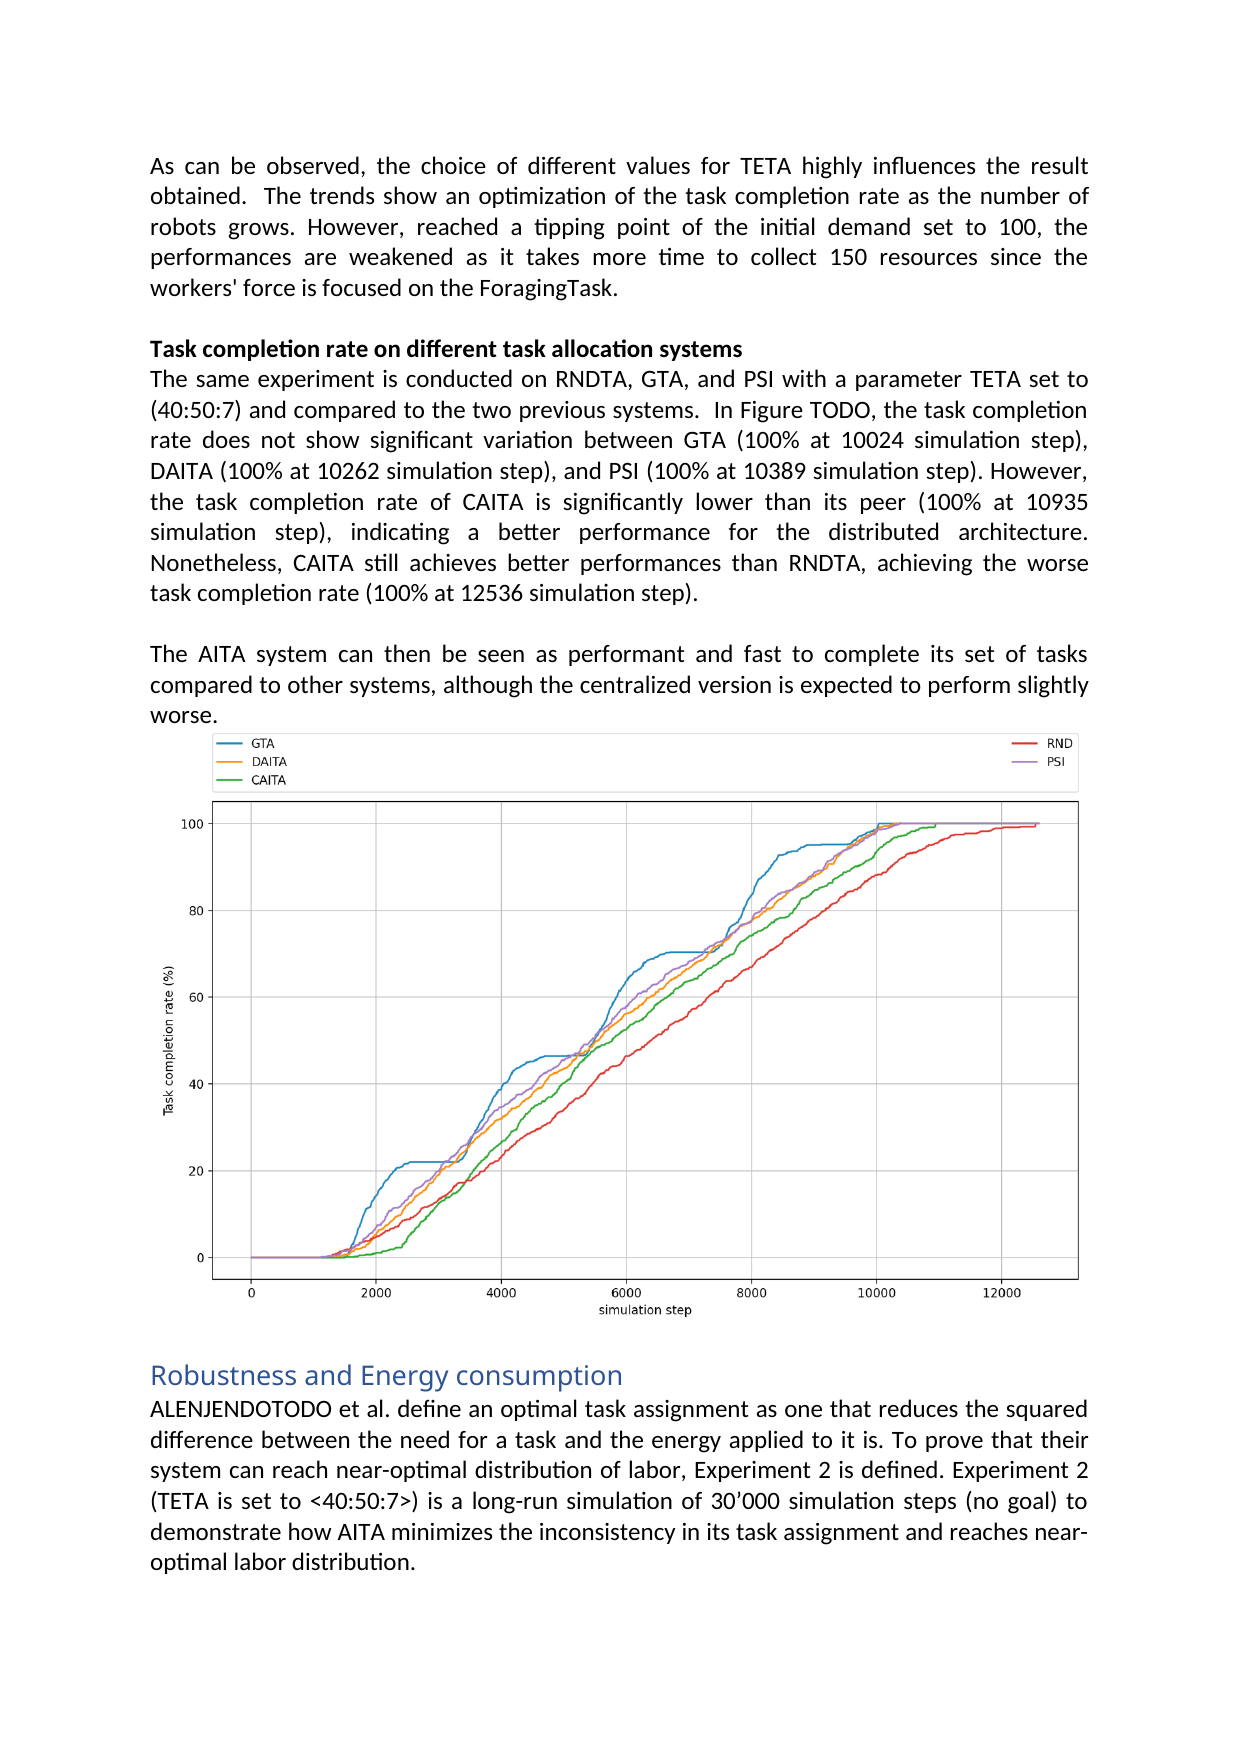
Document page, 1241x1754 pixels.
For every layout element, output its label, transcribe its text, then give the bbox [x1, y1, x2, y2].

text The same experiment is conducted on RNDTA, GTA, and PSI with a parameter TETA set to (40:50:7) and compared to the two previous systems. In Figure TODO, the task completion rate does not show significant variation between GTA (100% at 10024 simulation step), DAITA (100% at 10262 simulation step), and PSI (100% at 10389 simulation step). However, the task completion rate of CAITA is significantly lower than its peer (100% at 10935 simulation step), indicating a better performance for the distributed architecture. Nonetheless, CAITA still achieves better performances than RNDTA, achieving the worse task completion rate (100% at 12536 simulation step). [150, 364, 1090, 608]
subtitle Robustness and Energy consumption [150, 1357, 1090, 1394]
picture [150, 730, 1091, 1322]
text As can be observed, the choice of different values for TETA highly influences the result obtained. The trends show an optimization of the task completion rate as the number of robots grows. However, reached a tipping point of the initial demand set to 100, the performances are weakened as it takes more time to collect 150 resources since the workers' force is focused on the ForagingTask. [150, 150, 1090, 303]
text ALENJENDOTODO et al. define an optimal task assignment as one that reduces the squared difference between the need for a task and the energy applied to it is. To prove that their system can reach near-optimal distribution of labor, Experiment 2 is defined. Experiment 2 (TETA is set to <40:50:7>) is a long-run simulation of 30’000 simulation steps (no goal) to demonstrate how AITA minimizes the inconsistency in its task assignment and reaches near-optimal labor distribution. [150, 1394, 1090, 1577]
text Task completion rate on different task allocation systems [150, 333, 1090, 364]
text The AITA system can then be seen as performant and fast to complete its set of tasks compared to other systems, although the centralized version is expected to perform slightly worse. [150, 638, 1090, 730]
